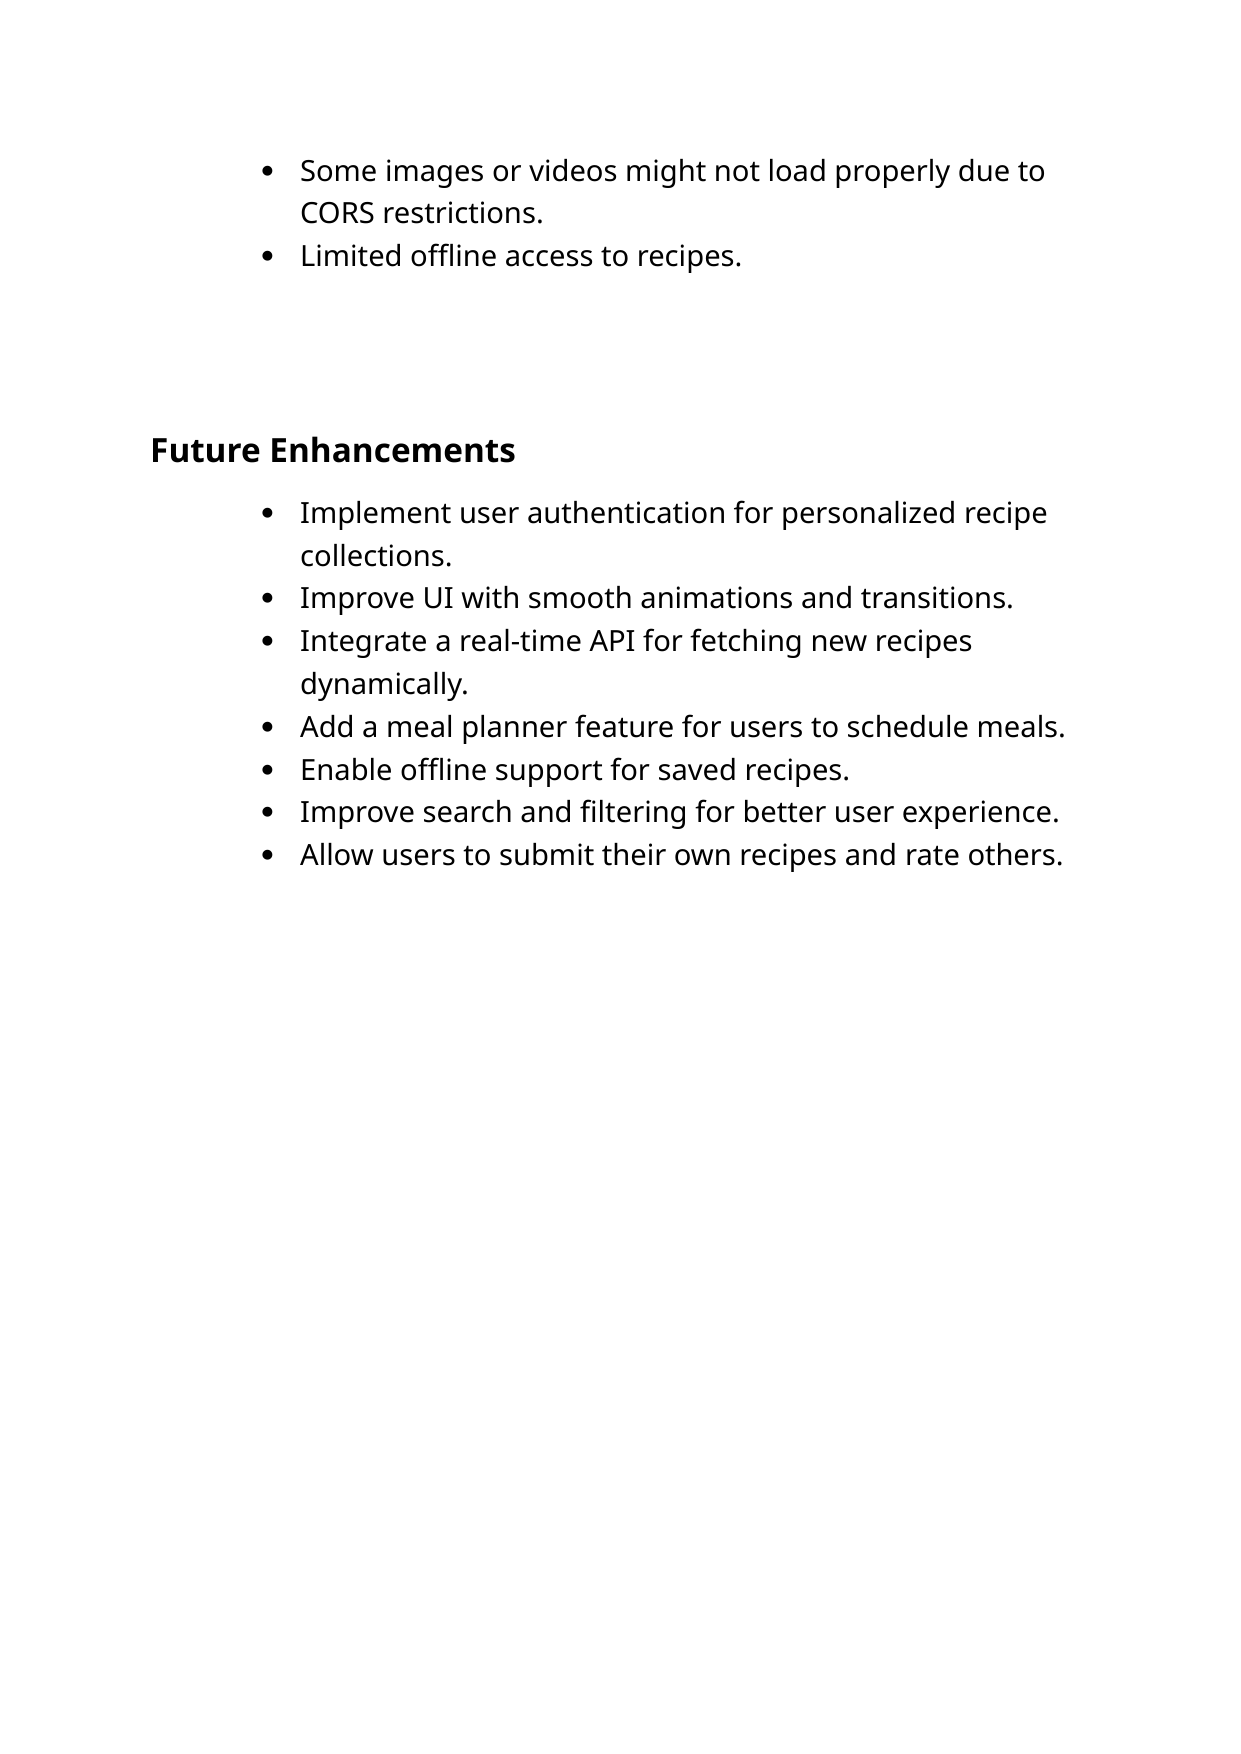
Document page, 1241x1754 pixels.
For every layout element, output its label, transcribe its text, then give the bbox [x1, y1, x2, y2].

text Future Enhancements [150, 426, 1090, 472]
list Add a meal planner feature for users to schedule meals. [262, 706, 1090, 746]
list Improve UI with smooth animations and transitions. [262, 578, 1090, 617]
list Enable offline support for saved recipes. [262, 749, 1090, 788]
list Limited offline access to recipes. [262, 236, 1090, 275]
list Implement user authentication for personalized recipe collections. [262, 492, 1090, 574]
list Improve search and filtering for better user experience. [262, 792, 1090, 831]
list Some images or videos might not load properly due to CORS restrictions. [262, 150, 1090, 232]
list Integrate a real-time API for fetching new recipes dynamically. [262, 620, 1090, 703]
list Allow users to submit their own recipes and rate others. [262, 834, 1090, 874]
